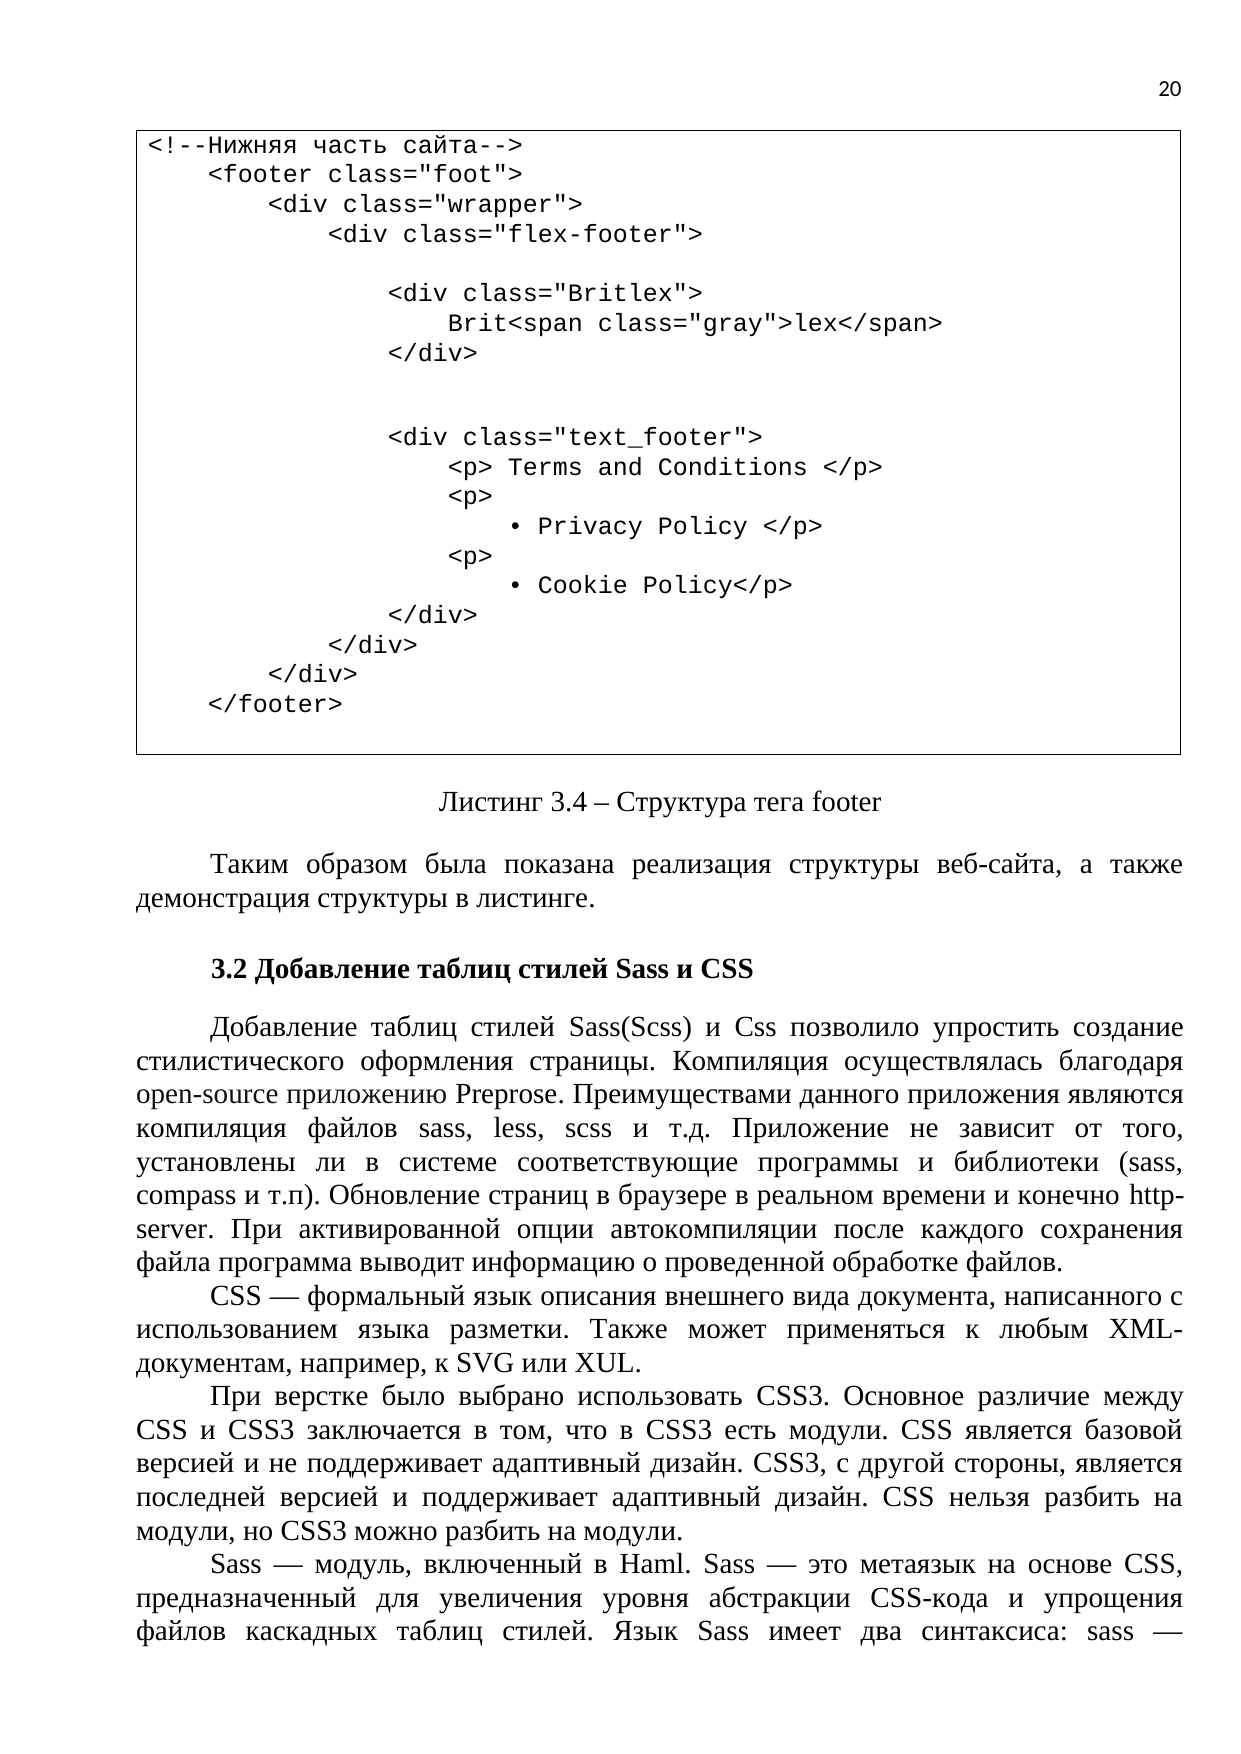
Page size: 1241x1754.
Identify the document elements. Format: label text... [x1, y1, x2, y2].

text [136, 1546, 1184, 1647]
text CSS — формальный язык описания внешнего вида документа, написанного с использованием языка разметки. Также может применяться к любым XML-документам, например, к SVG или XUL. [136, 1278, 1184, 1378]
subtitle 3.2 Добавление таблиц стилей Sass и CSS [136, 951, 1181, 984]
text Таким образом была показана реализация структуры веб-сайта, а также демонстрация структуры в листинге. [136, 846, 1184, 913]
text Листинг 3.4 – Структура тега footer [136, 784, 1184, 817]
text Добавление таблиц стилей Sass(Scss) и Css позволило упростить создание стилистического оформления страницы. Компиляция осуществлялась благодаря open-source приложению Preprose. Преимуществами данного приложения являются компиляция файлов sass, less, scss и т.д. Приложение не зависит от того, установлены ли в системе соответствующие программы и библиотеки (sass, compass и т.п). Обновление страниц в браузере в реальном времени и конечно http-server. При активированной опции автокомпиляции после каждого сохранения файла программа выводит информацию о проведенной обработке файлов. [136, 1009, 1184, 1278]
text При верстке было выбрано использовать CSS3. Основное различие между CSS и CSS3 заключается в том, что в CSS3 есть модули. CSS является базовой версией и не поддерживает адаптивный дизайн. CSS3, с другой стороны, является последней версией и поддерживает адаптивный дизайн. CSS нельзя разбить на модули, но CSS3 можно разбить на модули. [136, 1378, 1184, 1546]
table_header <!--Нижняя часть сайта--> <footer class="foot"> <div class="wrapper"> <div class="flex-footer"> <div class="Britlex"> Brit<span class="gray">lex</span> </div> <div class="text_footer"> <p> Terms and Conditions </p> <p> • Privacy Policy </p> <p> • Cookie Policy</p> </div> </div> </div> </footer> [137, 131, 1180, 753]
